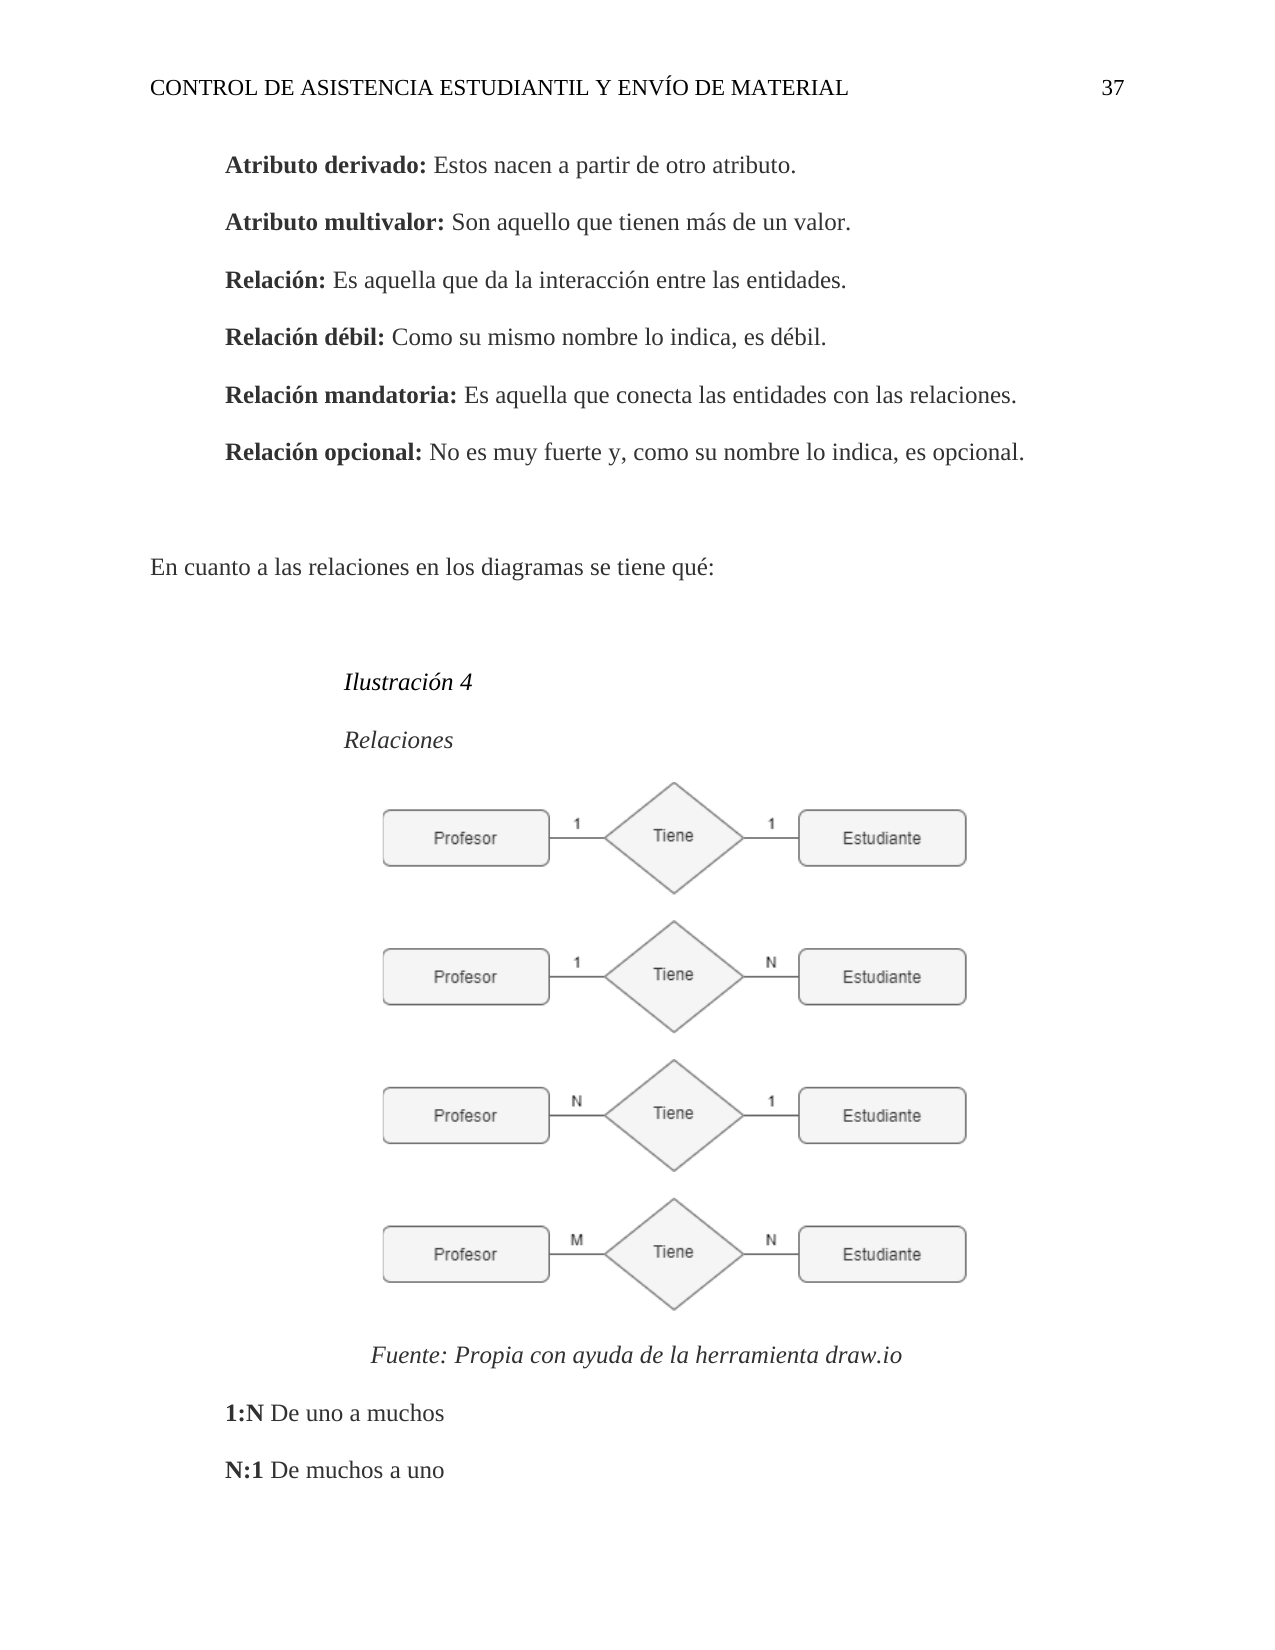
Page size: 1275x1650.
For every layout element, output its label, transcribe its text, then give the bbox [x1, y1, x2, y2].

text N:1 De muchos a uno [150, 1455, 1125, 1484]
picture [382, 782, 968, 1312]
text Atributo derivado: Estos nacen a partir de otro atributo. [150, 150, 1125, 179]
text Relación: Es aquella que da la interacción entre las entidades. [150, 265, 1125, 294]
text Atributo multivalor: Son aquello que tienen más de un valor. [150, 207, 1125, 236]
text 1:N De uno a muchos [150, 1398, 1125, 1426]
text Relación opcional: No es muy fuerte y, como su nombre lo indica, es opcional. [150, 437, 1125, 466]
text Relación débil: Como su mismo nombre lo indica, es débil. [150, 322, 1125, 351]
text En cuanto a las relaciones en los diagramas se tiene qué: [150, 552, 1125, 581]
text Relación mandatoria: Es aquella que conecta las entidades con las relaciones. [150, 380, 1125, 409]
